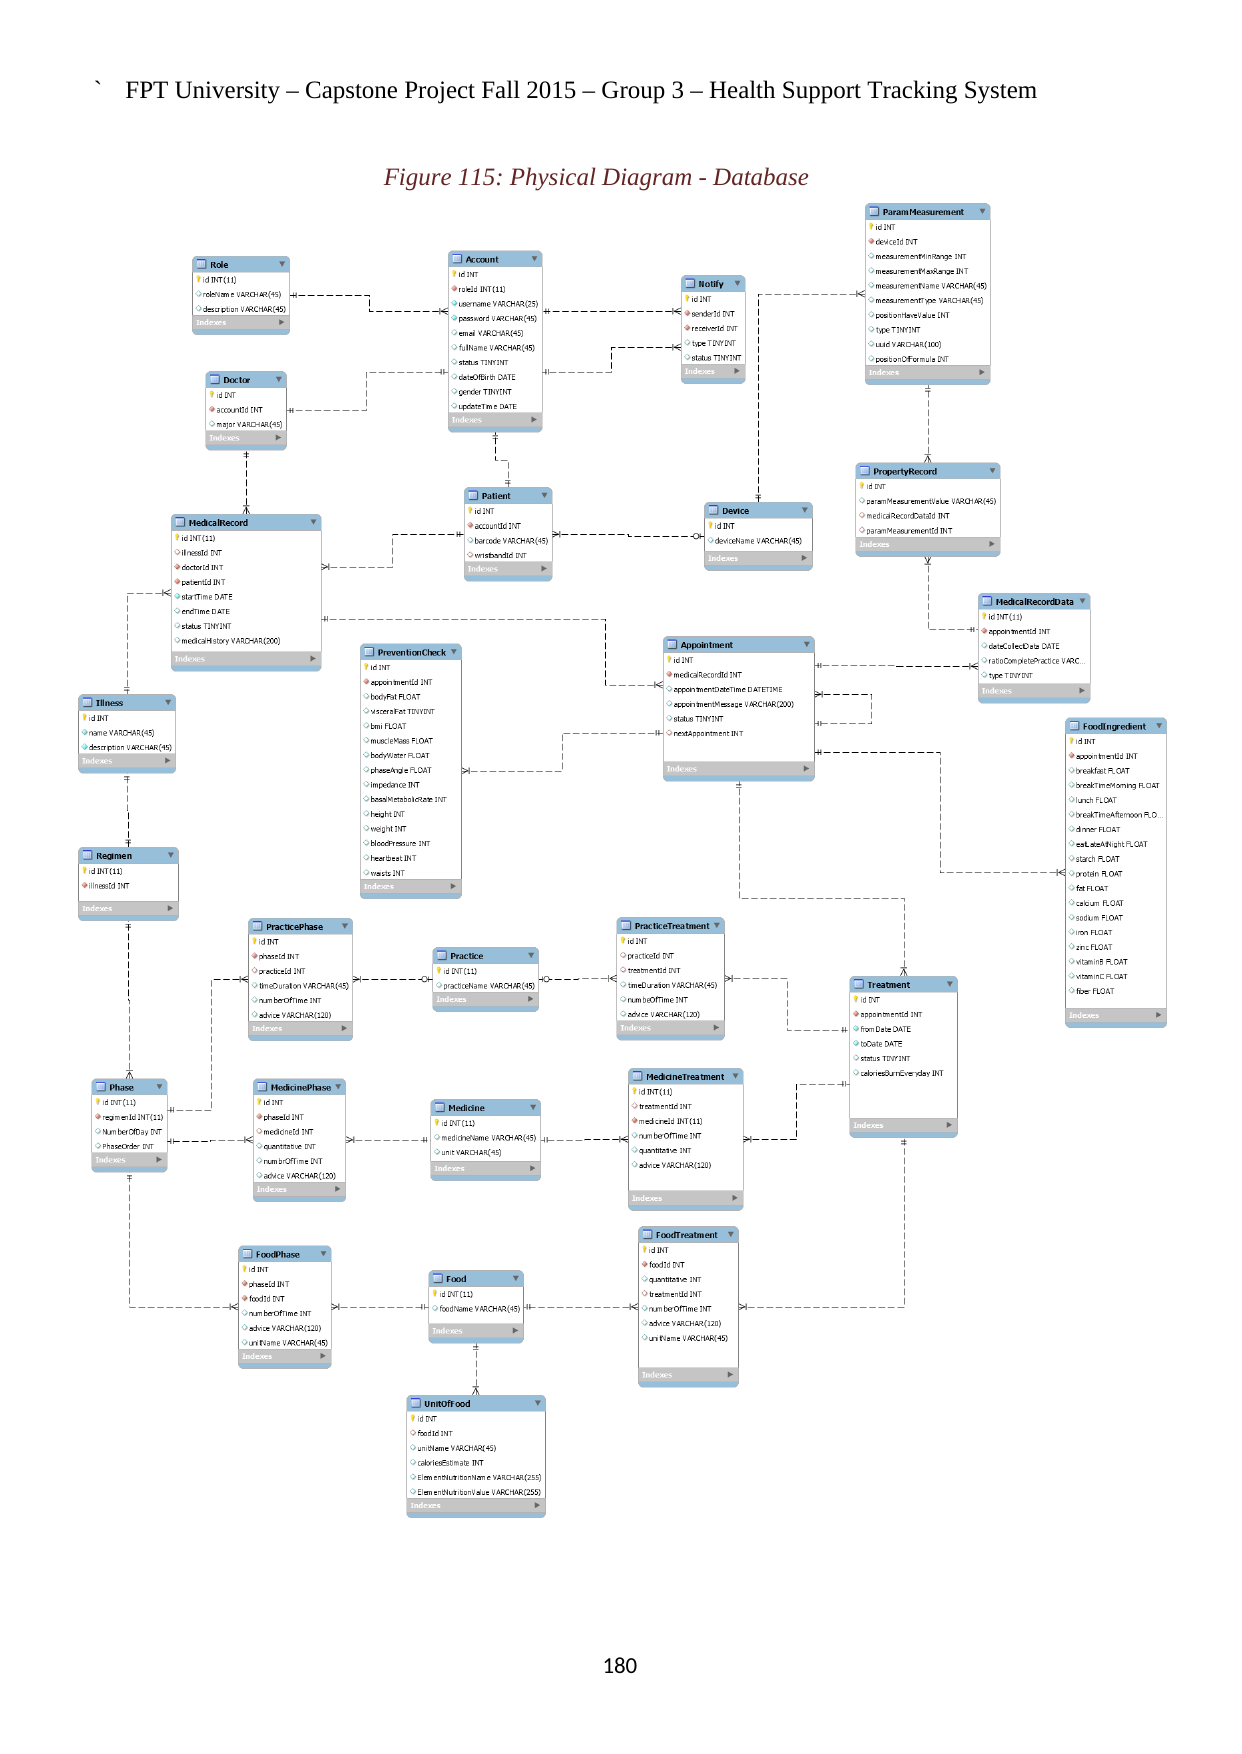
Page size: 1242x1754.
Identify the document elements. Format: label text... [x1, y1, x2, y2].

picture [71, 196, 1173, 1524]
text Figure 115: Physical Diagram - Database [47, 162, 1146, 191]
